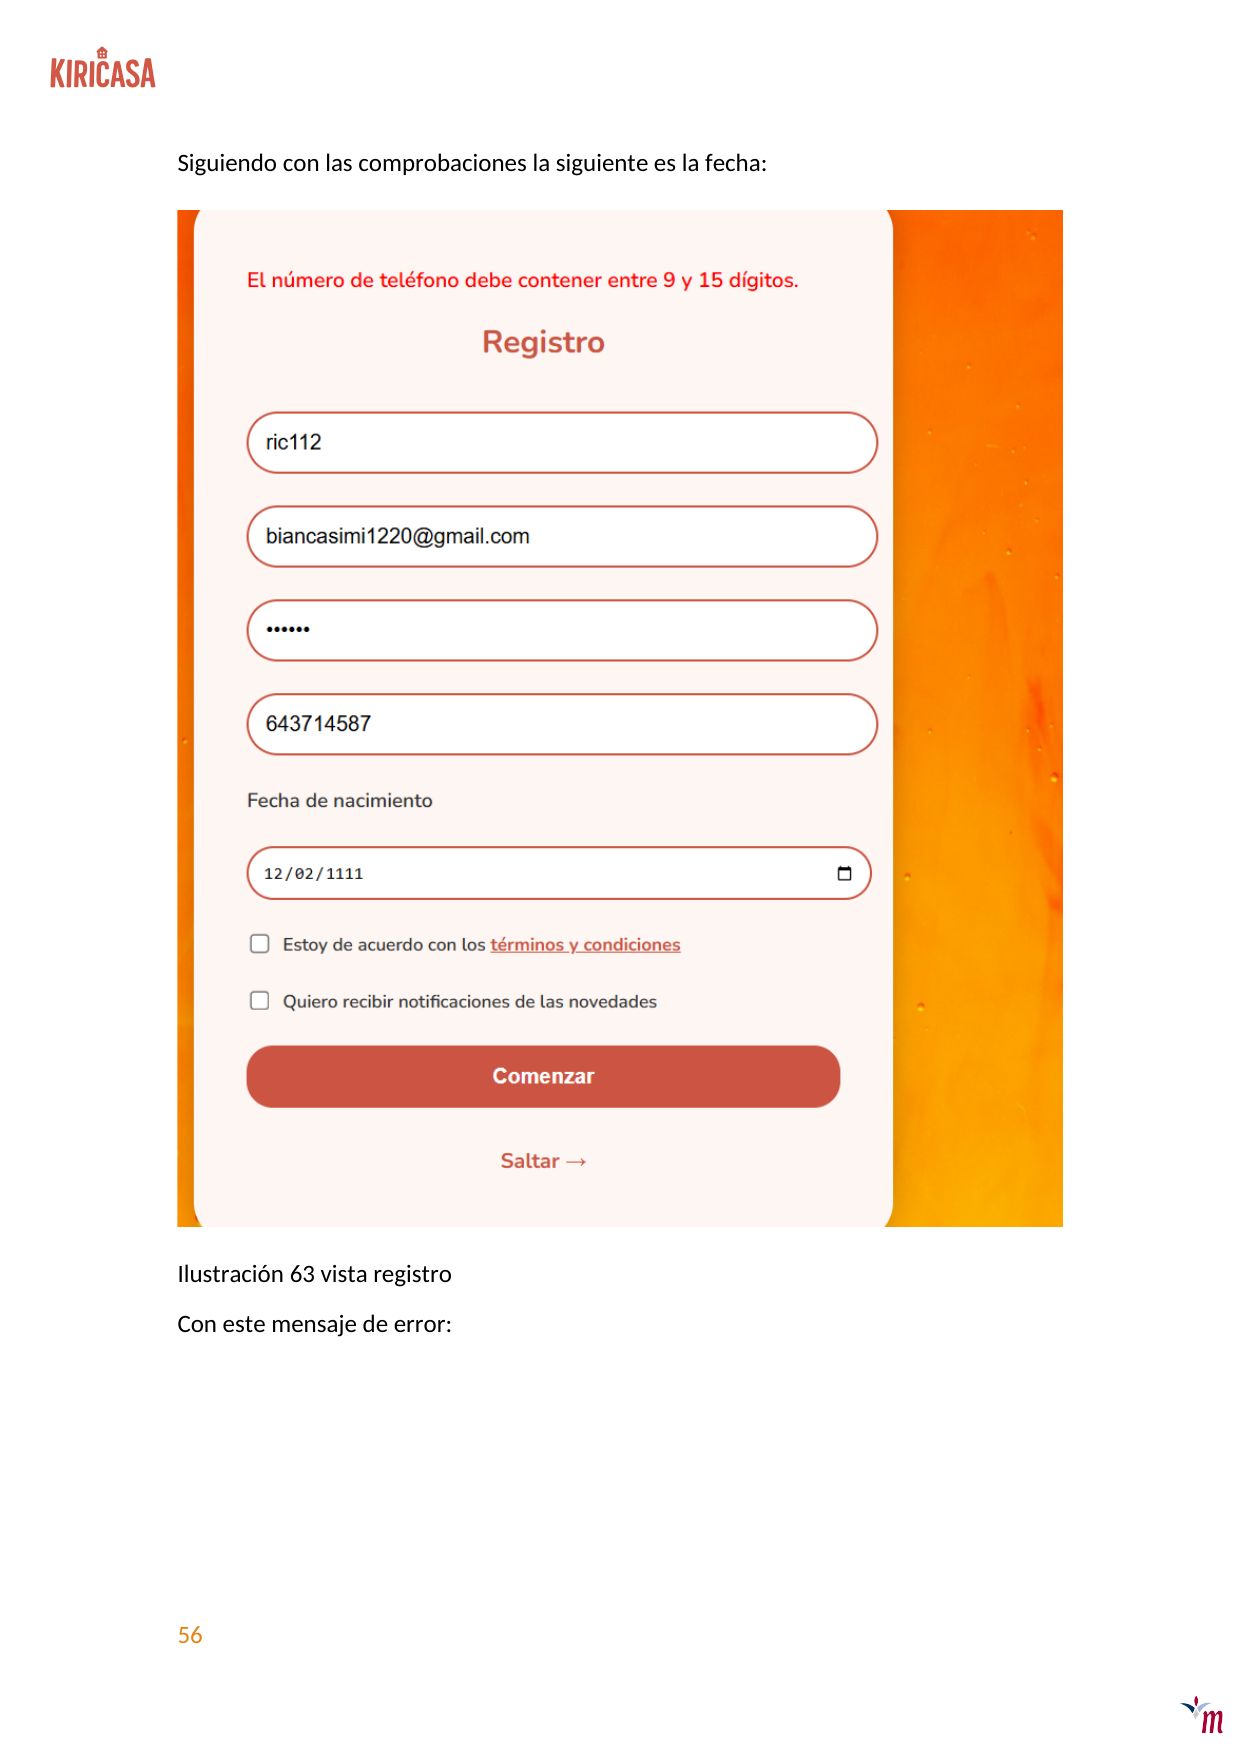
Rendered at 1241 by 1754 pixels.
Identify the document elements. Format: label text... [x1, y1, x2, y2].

picture [177, 210, 1063, 1227]
text Siguiendo con las comprobaciones la siguiente es la fecha: [177, 148, 1063, 178]
picture [1168, 1684, 1241, 1751]
text Con este mensaje de error: [177, 1308, 1063, 1338]
picture [46, 40, 156, 94]
